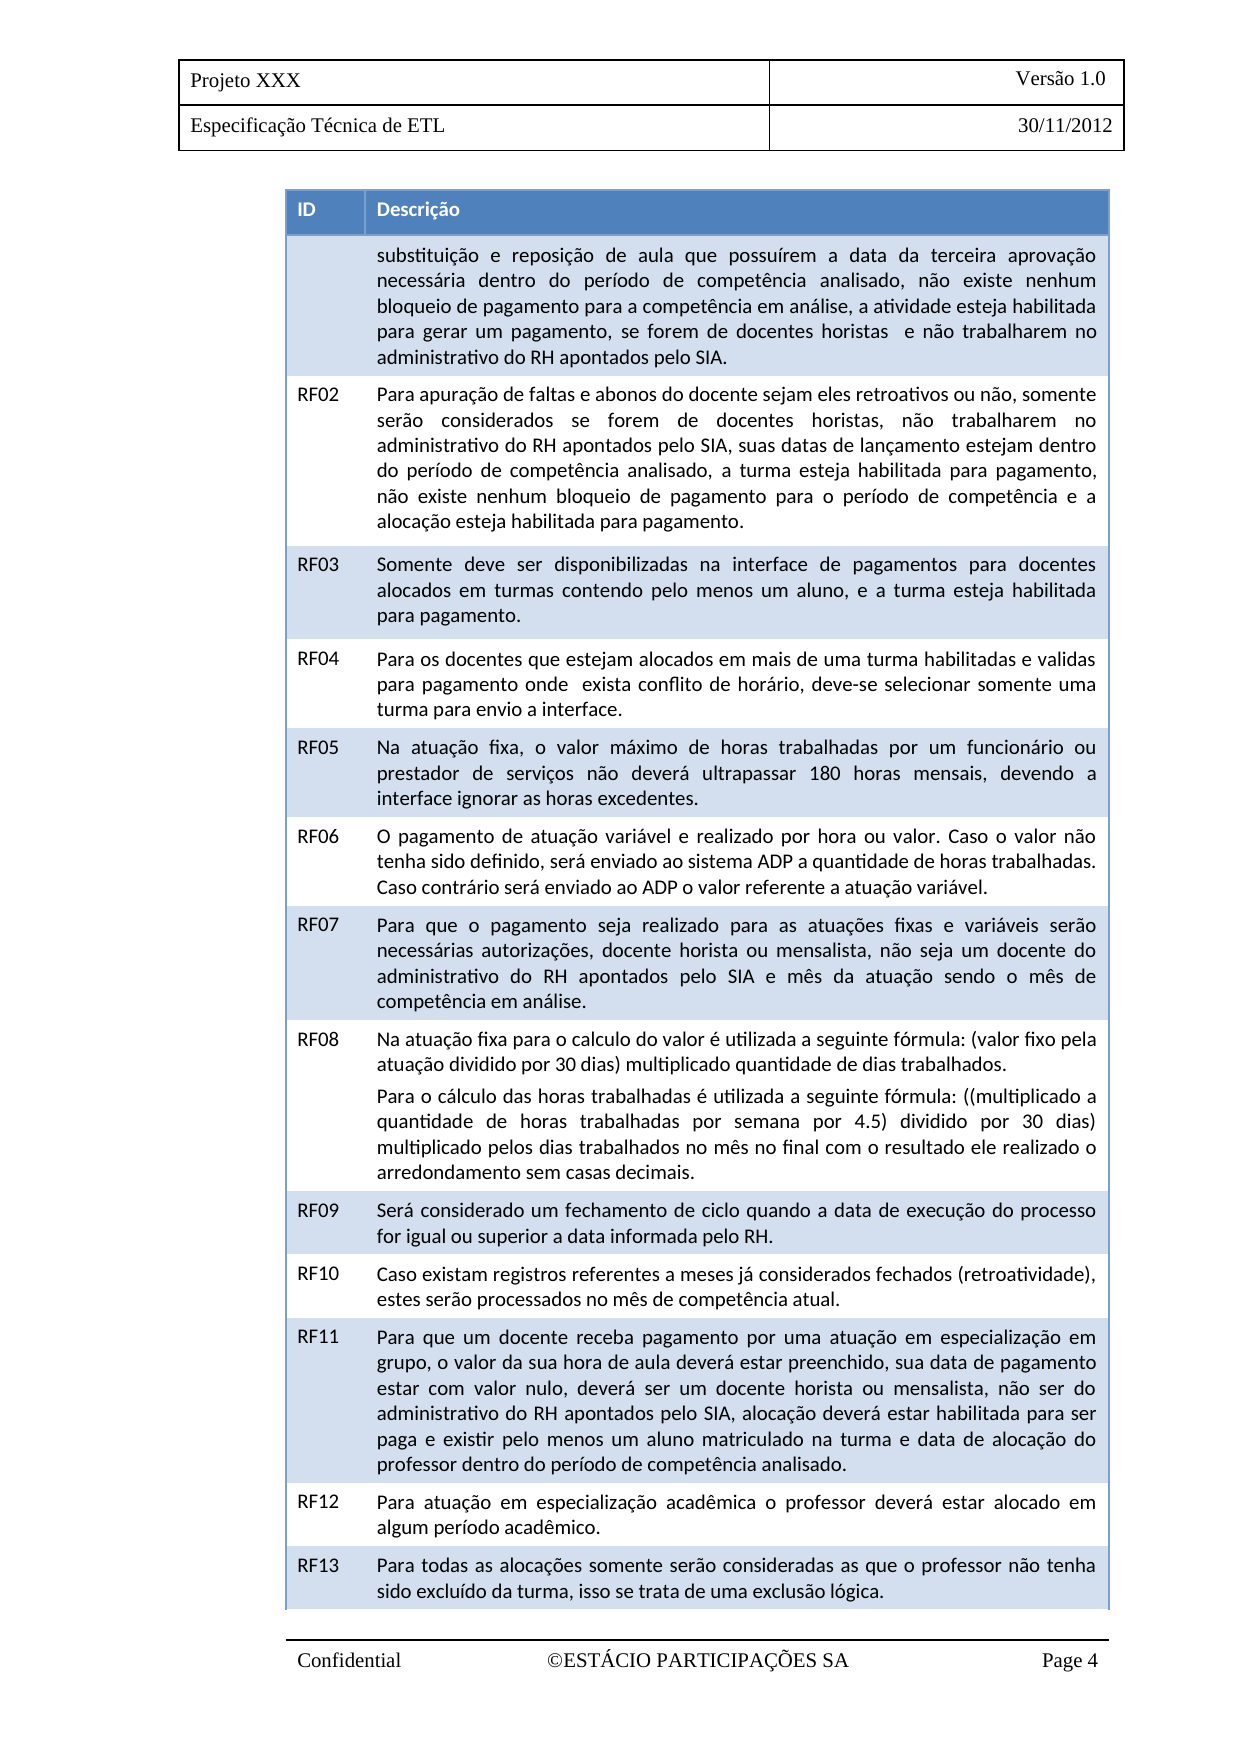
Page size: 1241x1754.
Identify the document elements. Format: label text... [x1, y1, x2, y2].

table_cell RF05 [287, 728, 365, 817]
table_header Descrição [366, 191, 1108, 234]
table_cell RF09 [287, 1191, 365, 1254]
table_cell RF12 [287, 1483, 365, 1546]
table_cell RF08 [287, 1020, 365, 1191]
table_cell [365, 236, 1108, 376]
table_cell Será considerado um fechamento de ciclo quando a data de execução do processo for igual ou superior a data informada pelo RH. [365, 1191, 1108, 1254]
table_cell Para todas as alocações somente serão consideradas as que o professor não tenha sido excluído da turma, isso se trata de uma exclusão lógica. [365, 1546, 1108, 1609]
table_cell Caso existam registros referentes a meses já considerados fechados (retroatividade), estes serão processados no mês de competência atual. [365, 1255, 1108, 1318]
table_cell Para apuração de faltas e abonos do docente sejam eles retroativos ou não, somente serão considerados se forem de docentes horistas, não trabalharem no administrativo do RH apontados pelo SIA, suas datas de lançamento estejam dentro do período de competência analisado, a turma esteja habilitada para pagamento, não existe nenhum bloqueio de pagamento para o período de competência e a alocação esteja habilitada para pagamento. [365, 376, 1108, 546]
table_cell Na atuação fixa, o valor máximo de horas trabalhadas por um funcionário ou prestador de serviços não deverá ultrapassar 180 horas mensais, devendo a interface ignorar as horas excedentes. [365, 728, 1108, 817]
table_cell RF06 [287, 817, 365, 906]
table_cell RF11 [287, 1318, 365, 1483]
table_cell Para os docentes que estejam alocados em mais de uma turma habilitadas e validas para pagamento onde exista conflito de horário, deve-se selecionar somente uma turma para envio a interface. [365, 640, 1108, 728]
table_cell Para que um docente receba pagamento por uma atuação em especialização em grupo, o valor da sua hora de aula deverá estar preenchido, sua data de pagamento estar com valor nulo, deverá ser um docente horista ou mensalista, não ser do administrativo do RH apontados pelo SIA, alocação deverá estar habilitada para ser paga e existir pelo menos um aluno matriculado na turma e data de alocação do professor dentro do período de competência analisado. [365, 1318, 1108, 1483]
table_cell O pagamento de atuação variável e realizado por hora ou valor. Caso o valor não tenha sido definido, será enviado ao sistema ADP a quantidade de horas trabalhadas. Caso contrário será enviado ao ADP o valor referente a atuação variável. [365, 817, 1108, 906]
table_cell RF13 [287, 1546, 365, 1609]
table_cell RF02 [287, 376, 365, 546]
table_cell RF07 [287, 906, 365, 1020]
table_cell Para atuação em especialização acadêmica o professor deverá estar alocado em algum período acadêmico. [365, 1483, 1108, 1546]
table_cell Na atuação fixa para o calculo do valor é utilizada a seguinte fórmula: (valor fixo pela atuação dividido por 30 dias) multiplicado quantidade de dias trabalhados. Para o cálculo das horas trabalhadas é utilizada a seguinte fórmula: ((multiplicado a quantidade de horas trabalhadas por semana por 4.5) dividido por 30 dias) multiplicado pelos dias trabalhados no mês no final com o resultado ele realizado o arredondamento sem casas decimais. [365, 1020, 1108, 1191]
table_header ID [287, 191, 364, 234]
table_cell RF04 [287, 640, 365, 728]
table_cell Para que o pagamento seja realizado para as atuações fixas e variáveis serão necessárias autorizações, docente horista ou mensalista, não seja um docente do administrativo do RH apontados pelo SIA e mês da atuação sendo o mês de competência em análise. [365, 906, 1108, 1020]
table_cell RF10 [287, 1255, 365, 1318]
table_cell Somente deve ser disponibilizadas na interface de pagamentos para docentes alocados em turmas contendo pelo menos um aluno, e a turma esteja habilitada para pagamento. [365, 546, 1108, 639]
table_cell RF01 [287, 236, 365, 376]
table_cell RF03 [287, 546, 365, 639]
